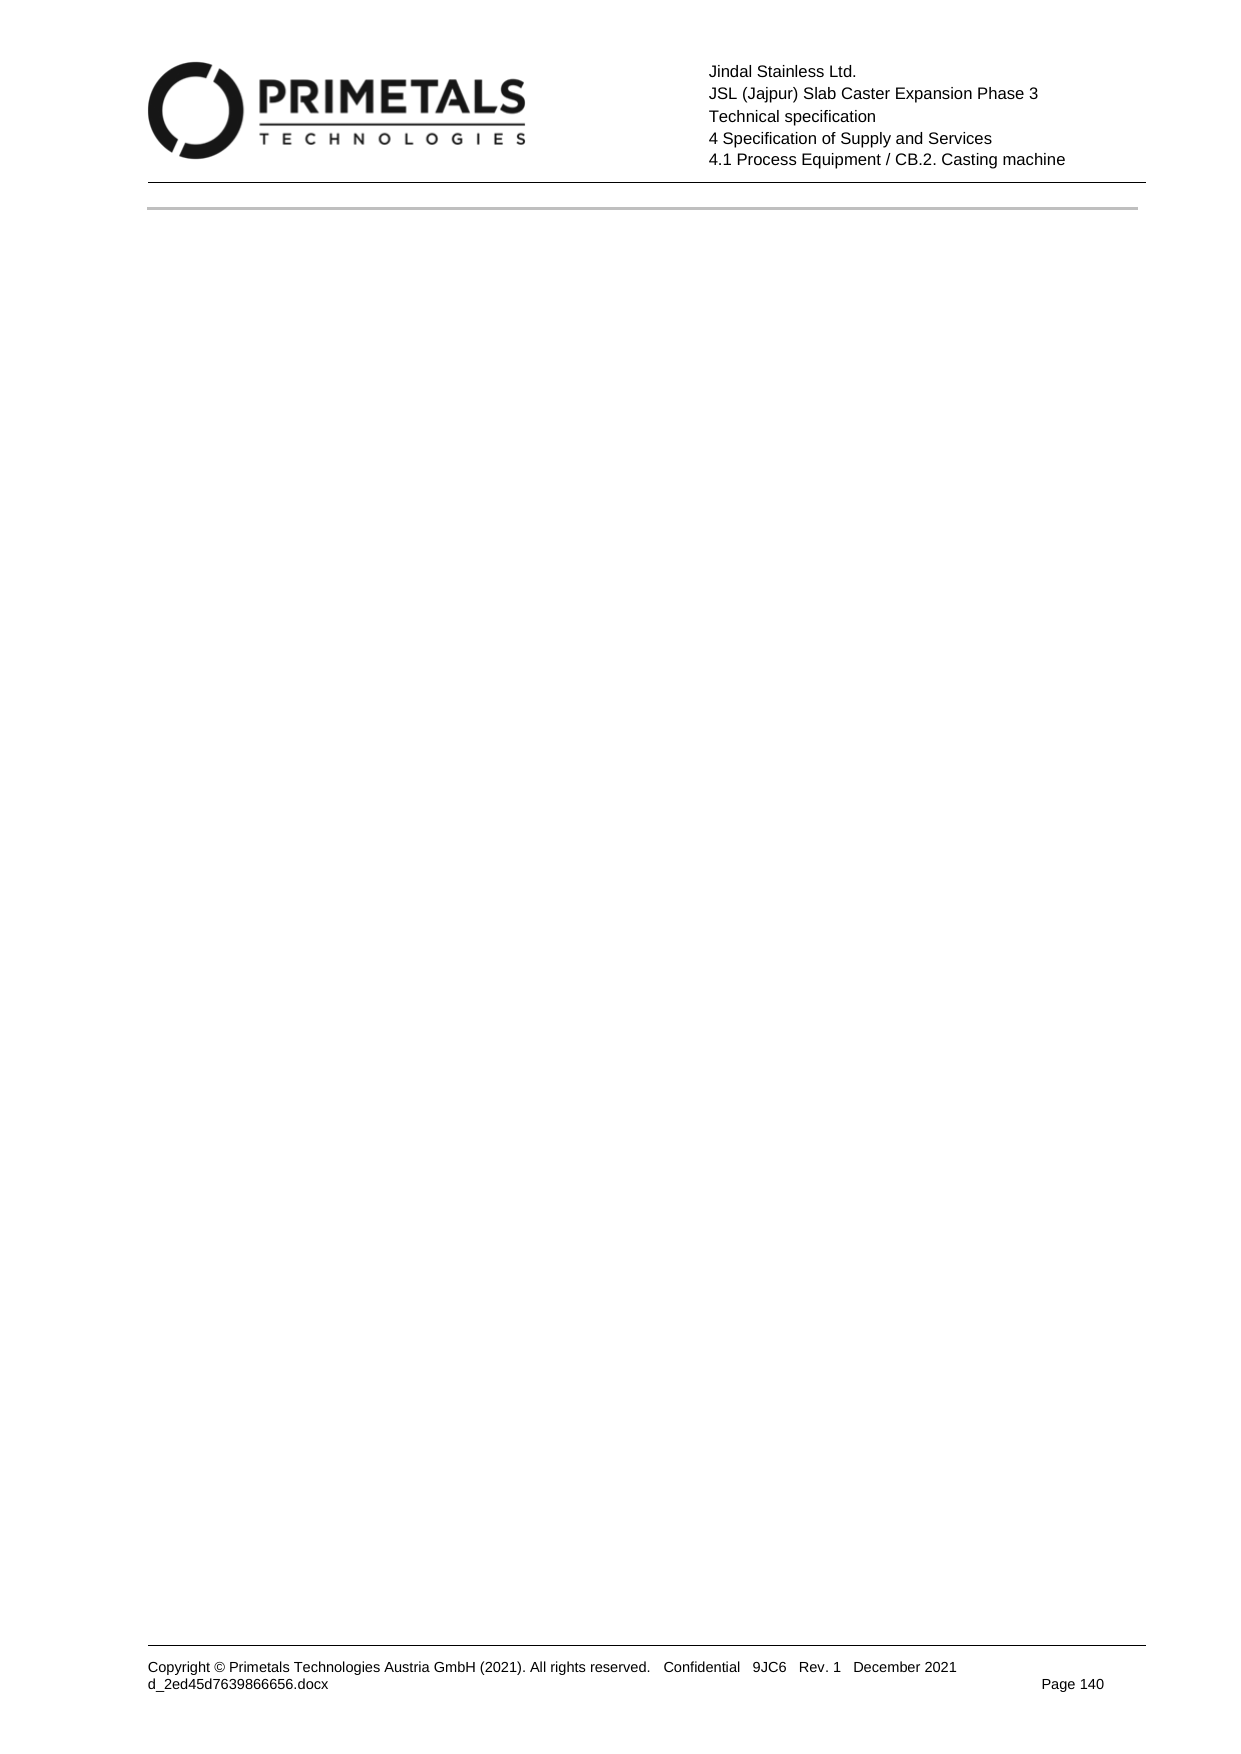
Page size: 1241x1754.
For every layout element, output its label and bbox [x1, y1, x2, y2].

picture [147, 61, 526, 160]
